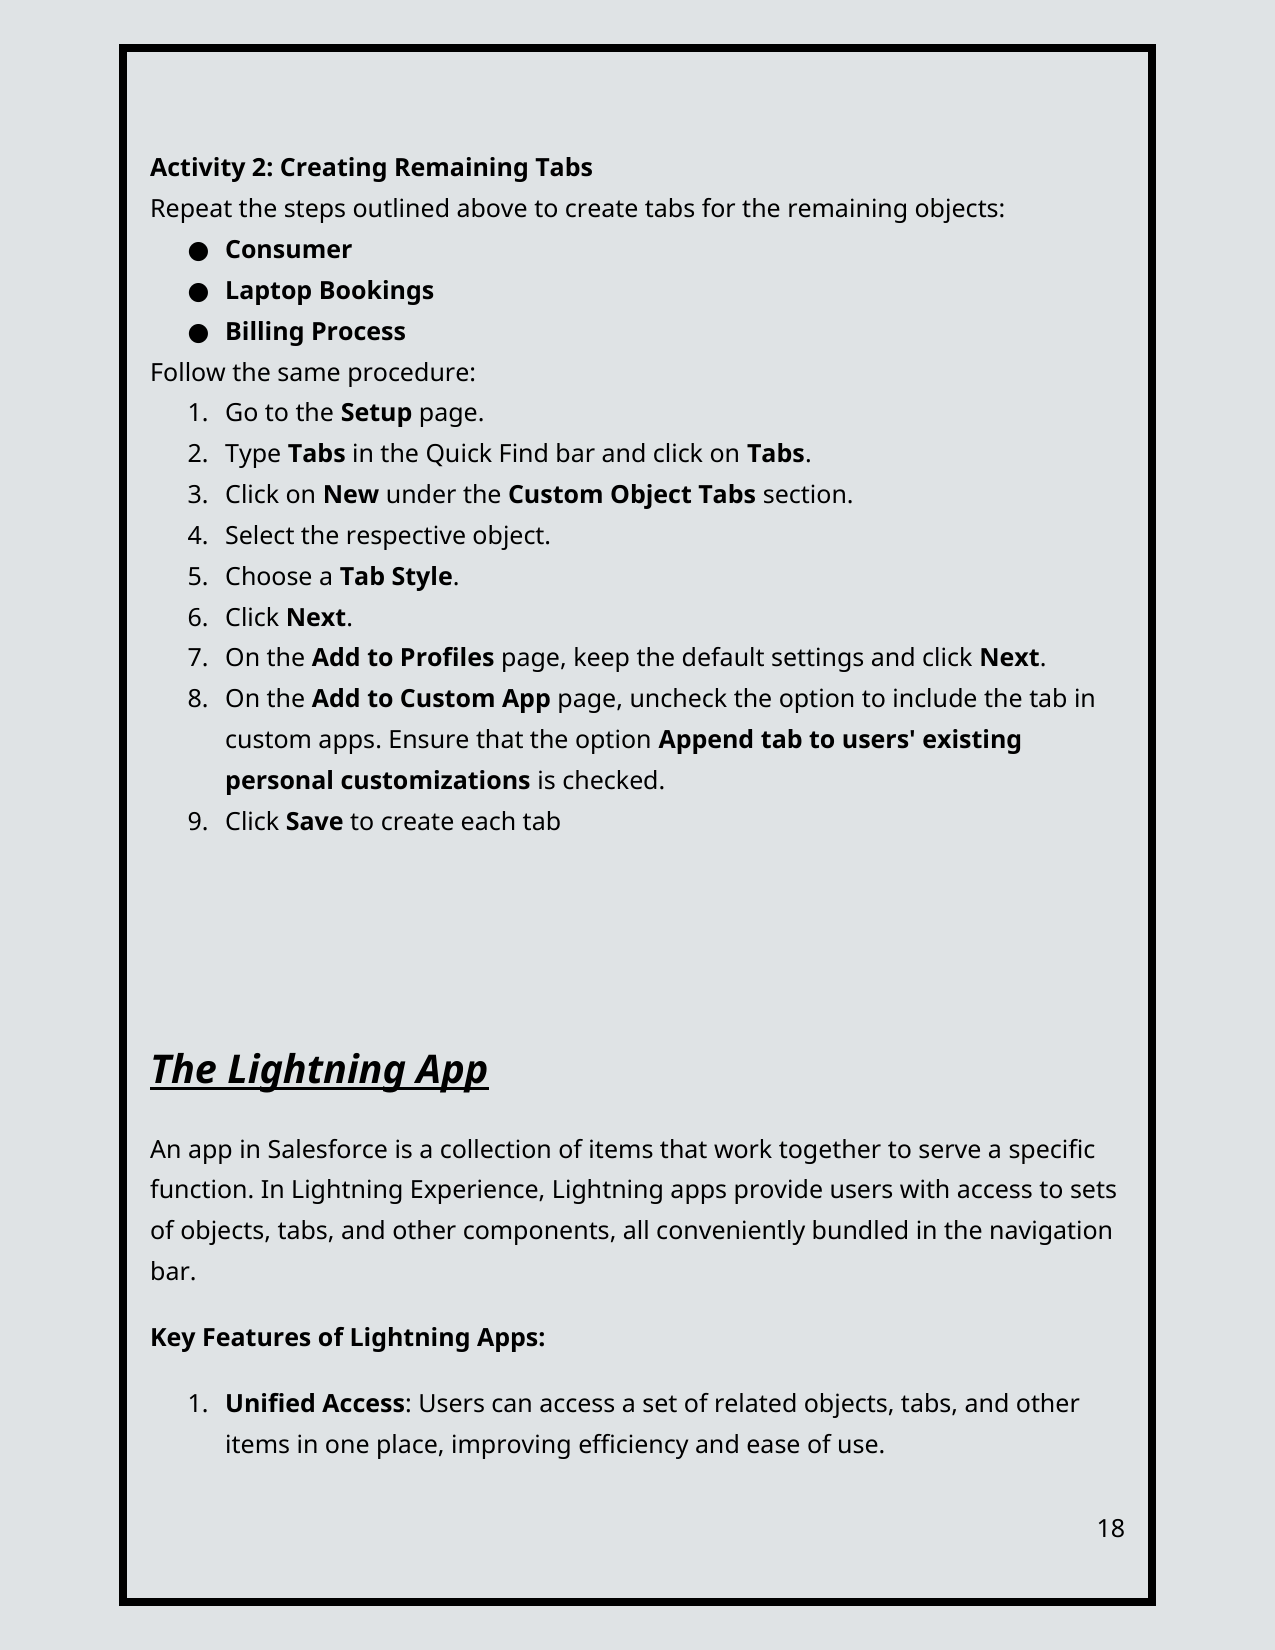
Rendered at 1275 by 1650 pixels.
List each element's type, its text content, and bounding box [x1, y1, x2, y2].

text Repeat the steps outlined above to create tabs for the remaining objects: [150, 191, 1125, 225]
text An app in Salesforce is a collection of items that work together to serve a specific function. In Lightning Experience, Lightning apps provide users with access to sets of objects, tabs, and other components, all conveniently bundled in the navigation bar. [150, 1131, 1125, 1288]
list Click Next. [187, 599, 1125, 633]
text Key Features of Lightning Apps: [150, 1320, 1125, 1354]
list On the Add to Custom App page, uncheck the option to include the tab in custom apps. Ensure that the option Append tab to users' existing personal customizations is checked. [187, 681, 1125, 797]
list Consumer [187, 232, 1125, 266]
list Go to the Setup page. [187, 395, 1125, 429]
list Laptop Bookings [187, 272, 1125, 307]
list Choose a Tab Style. [187, 558, 1125, 592]
list Select the respective object. [187, 517, 1125, 552]
list Billing Process [187, 313, 1125, 347]
list On the Add to Profiles page, keep the default settings and click Next. [187, 640, 1125, 674]
list Click on New under the Custom Object Tabs section. [187, 477, 1125, 511]
list Unified Access: Users can access a set of related objects, tabs, and other items in one place, improving efficiency and ease of use. [187, 1386, 1125, 1460]
list Type Tabs in the Quick Find bar and click on Tabs. [187, 436, 1125, 470]
subtitle The Lightning App [150, 1042, 1125, 1096]
text Follow the same procedure: [150, 354, 1125, 388]
list Click Save to create each tab [187, 803, 1125, 837]
text Activity 2: Creating Remaining Tabs [150, 150, 1125, 184]
